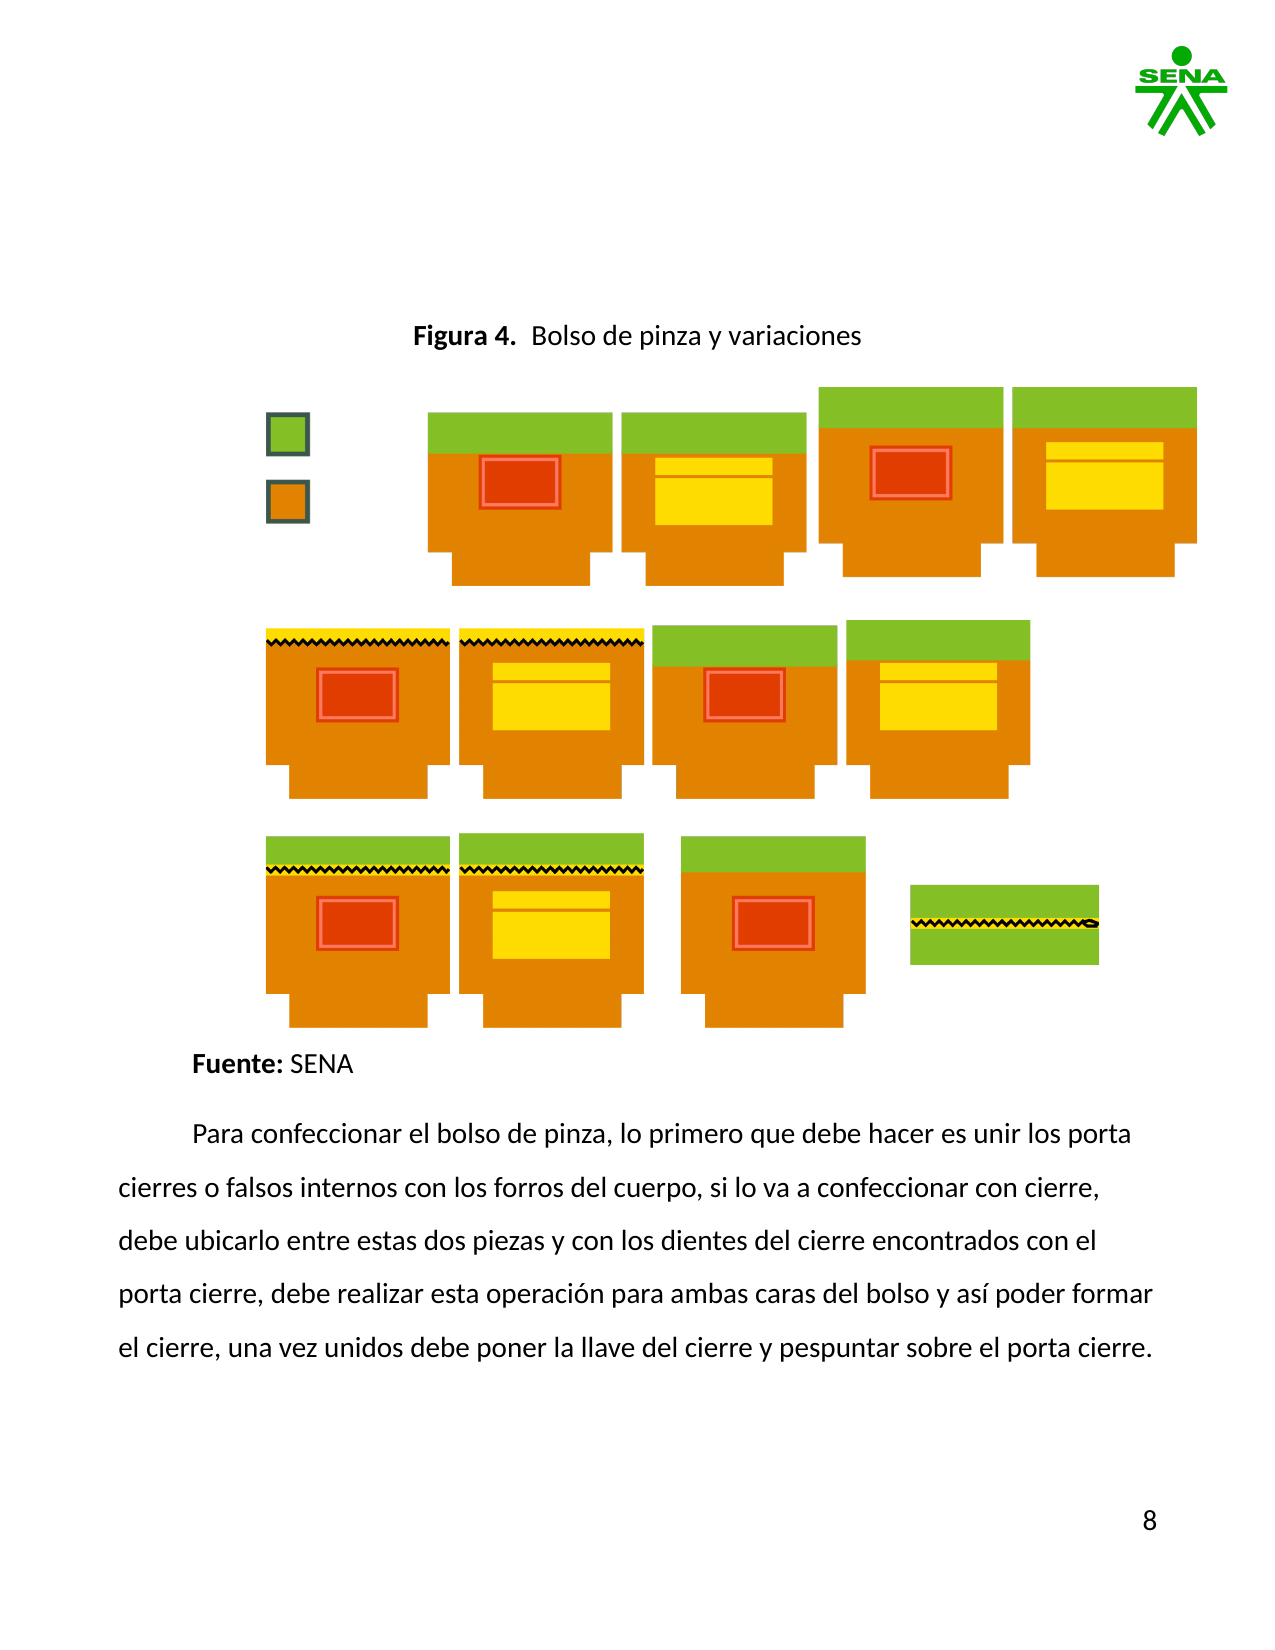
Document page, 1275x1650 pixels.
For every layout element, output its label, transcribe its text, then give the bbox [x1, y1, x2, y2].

picture [265, 387, 1198, 586]
picture [265, 620, 1031, 799]
text Para confeccionar el bolso de pinza, lo primero que debe hacer es unir los porta cierres o falsos internos con los forros del cuerpo, si lo va a confeccionar con cierre, debe ubicarlo entre estas dos piezas y con los dientes del cierre encontrados con el porta cierre, debe realizar esta operación para ambas caras del bolso y así poder formar el cierre, una vez unidos debe poner la llave del cierre y pespuntar sobre el porta cierre. [118, 1115, 1157, 1364]
picture [265, 833, 1100, 1028]
picture [1135, 46, 1228, 136]
text Bolso de pinza y variaciones [118, 317, 1157, 353]
